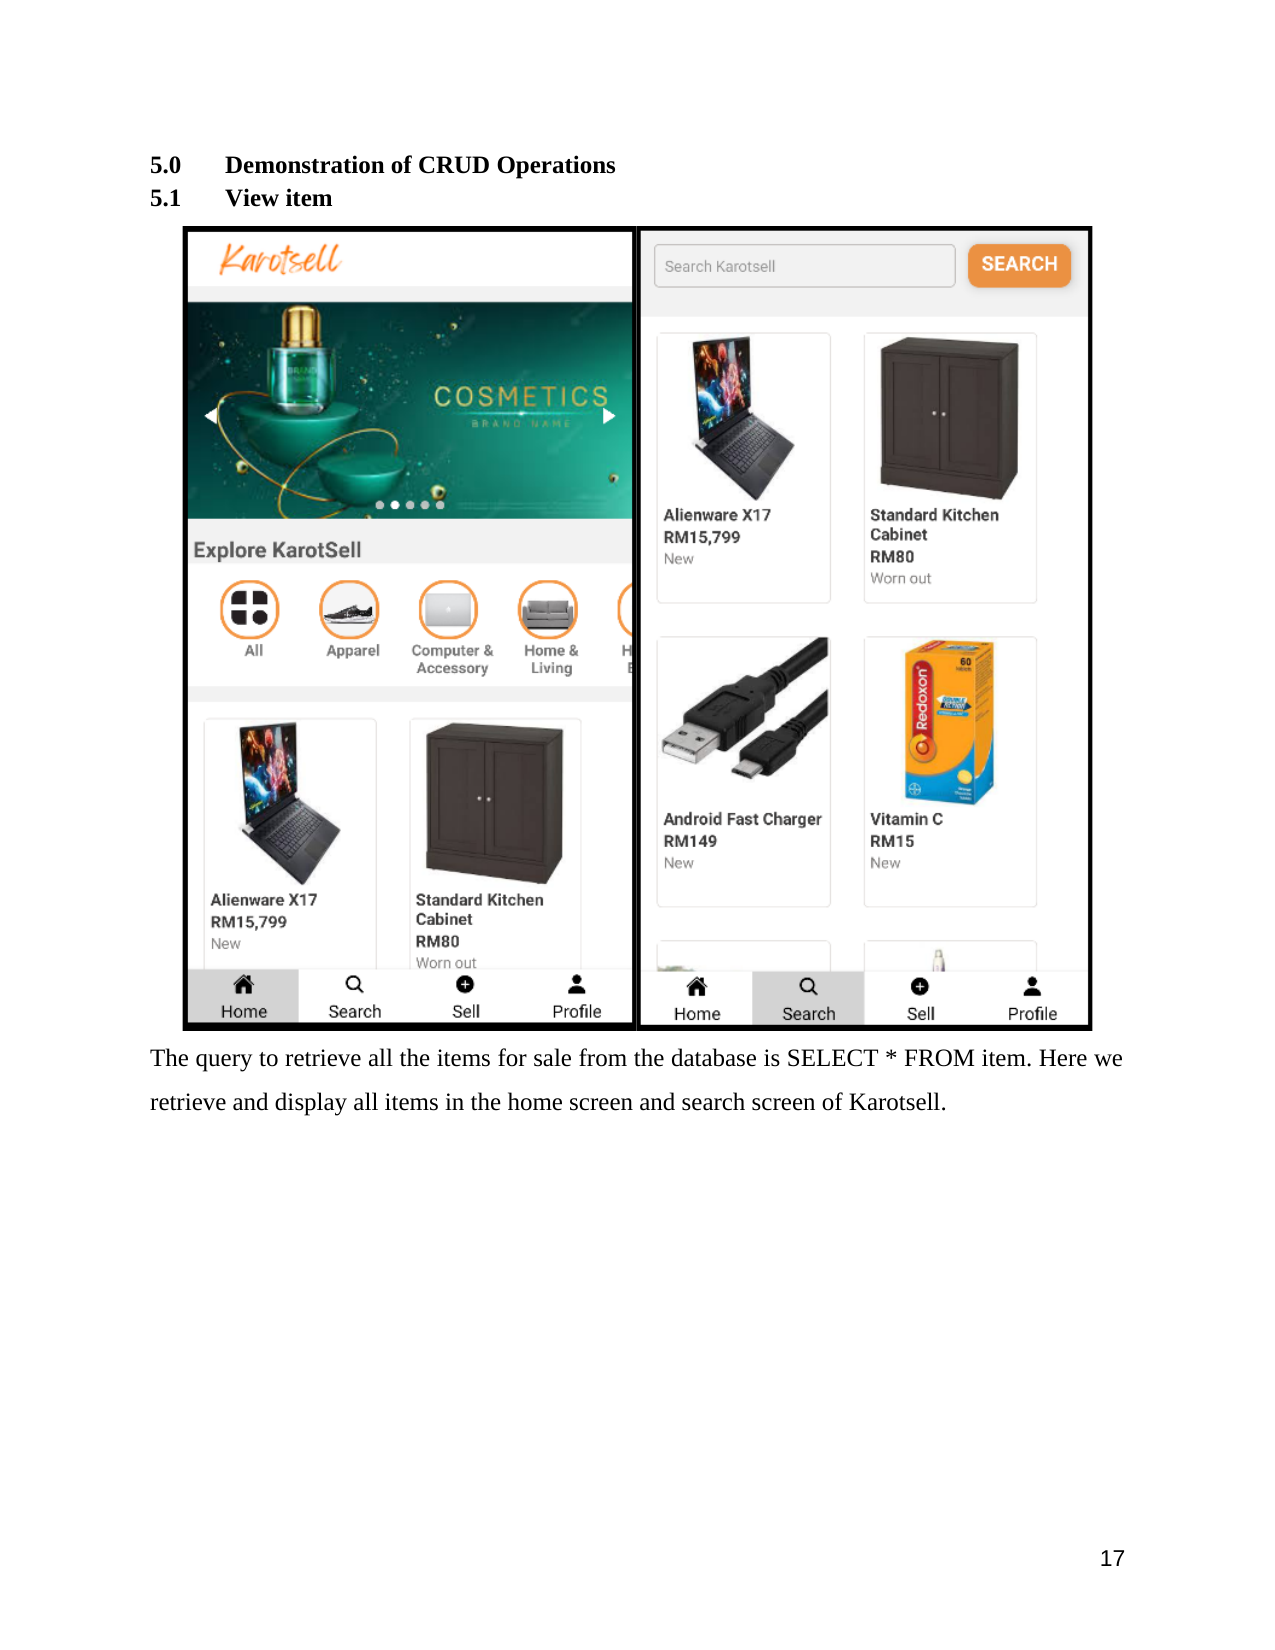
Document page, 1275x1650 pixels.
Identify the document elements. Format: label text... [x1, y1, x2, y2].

text 5.0 Demonstration of CRUD Operations [150, 150, 1125, 179]
picture [182, 226, 1093, 1031]
text The query to retrieve all the items for sale from the database is SELECT * FROM item. Here we retrieve and display all items in the home screen and search screen of Karotsell. [150, 1043, 1125, 1115]
text 5.1 View item [150, 183, 1125, 212]
